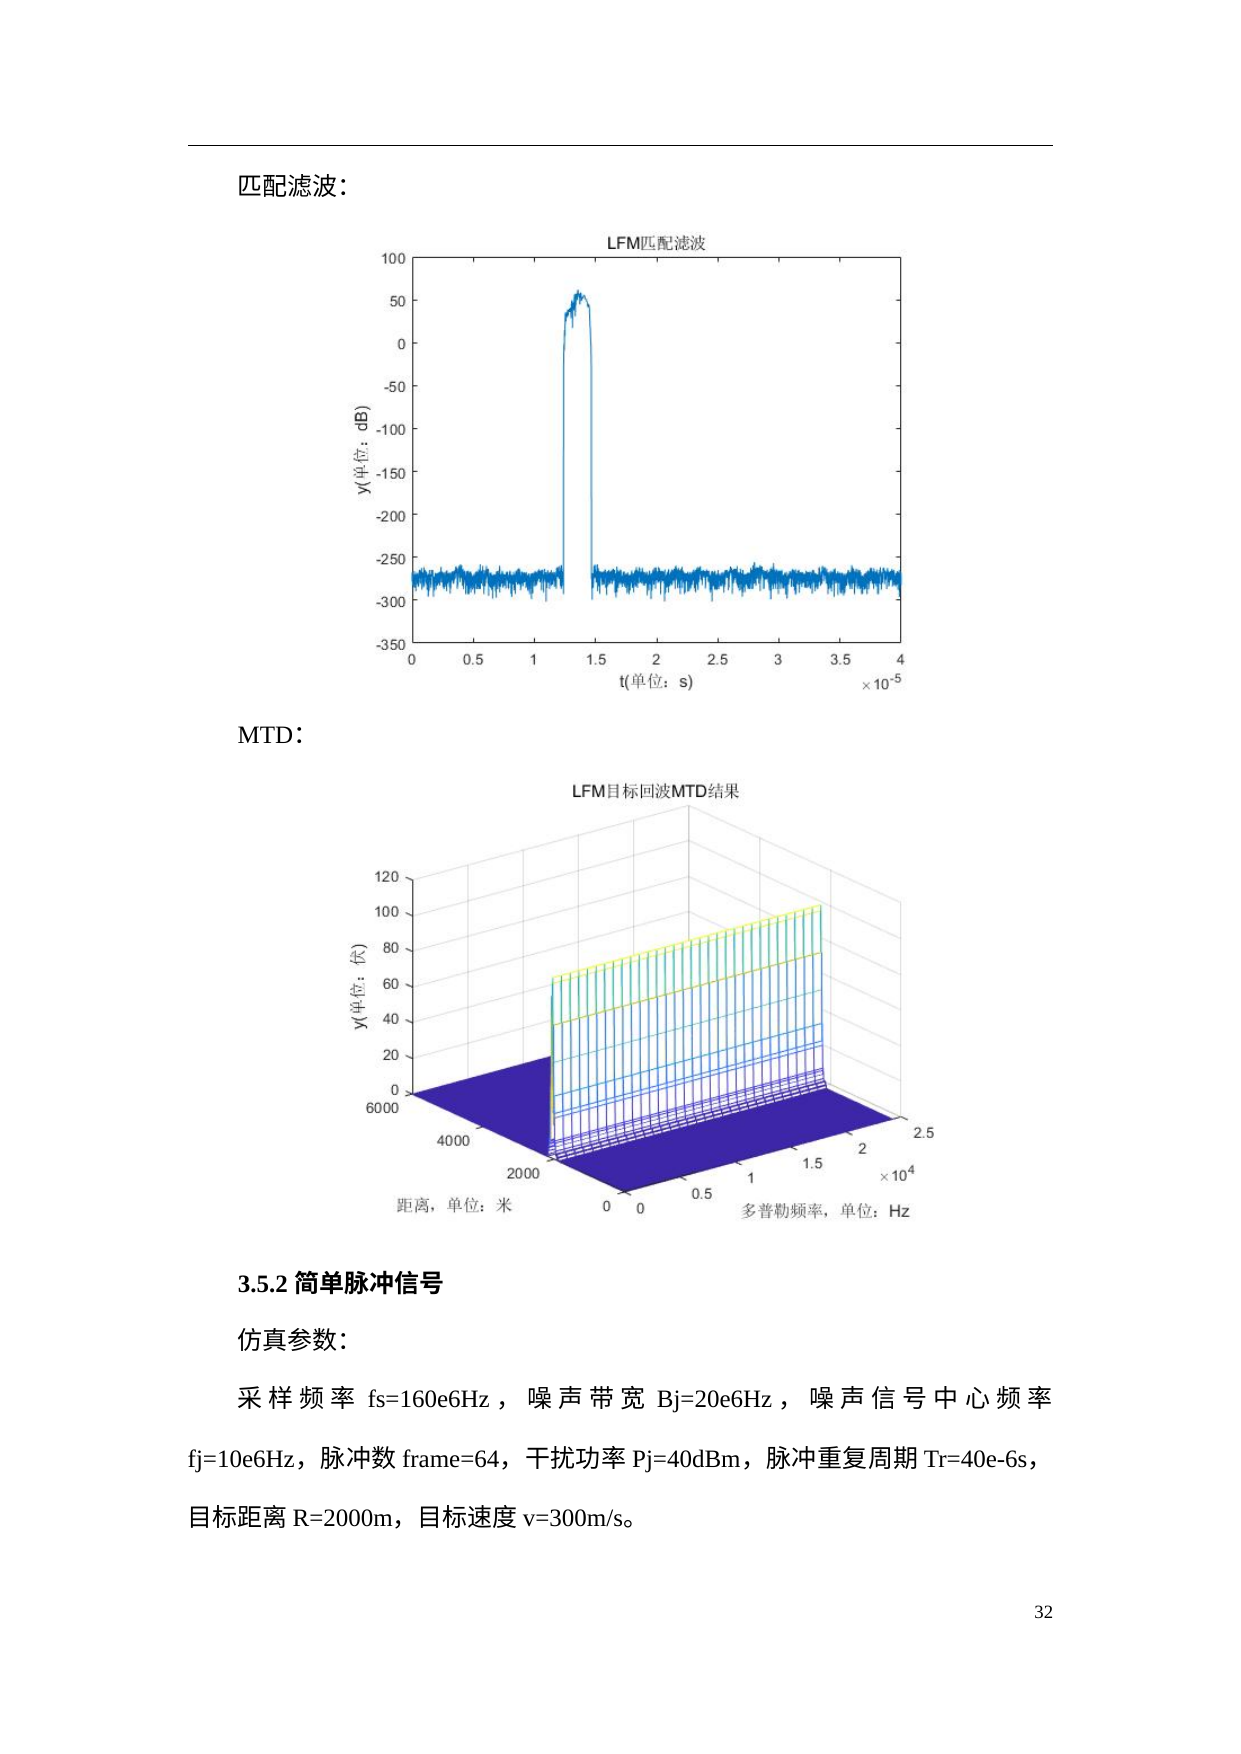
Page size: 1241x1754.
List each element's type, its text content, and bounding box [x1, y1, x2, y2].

picture [330, 222, 961, 695]
picture [330, 770, 961, 1244]
text MTD： [187, 713, 1053, 753]
text 仿真参数： [187, 1319, 1053, 1359]
text 匹配滤波： [187, 164, 1053, 204]
text 采样频率fs=160e6Hz，噪声带宽Bj=20e6Hz，噪声信号中心频率fj=10e6Hz，脉冲数frame=64，干扰功率Pj=40dBm，脉冲重复周期Tr=40e-6s，目标距离R=2000m，目标速度v=300m/s。 [187, 1377, 1053, 1536]
subtitle 3.5.2 简单脉冲信号 [187, 1261, 1053, 1301]
